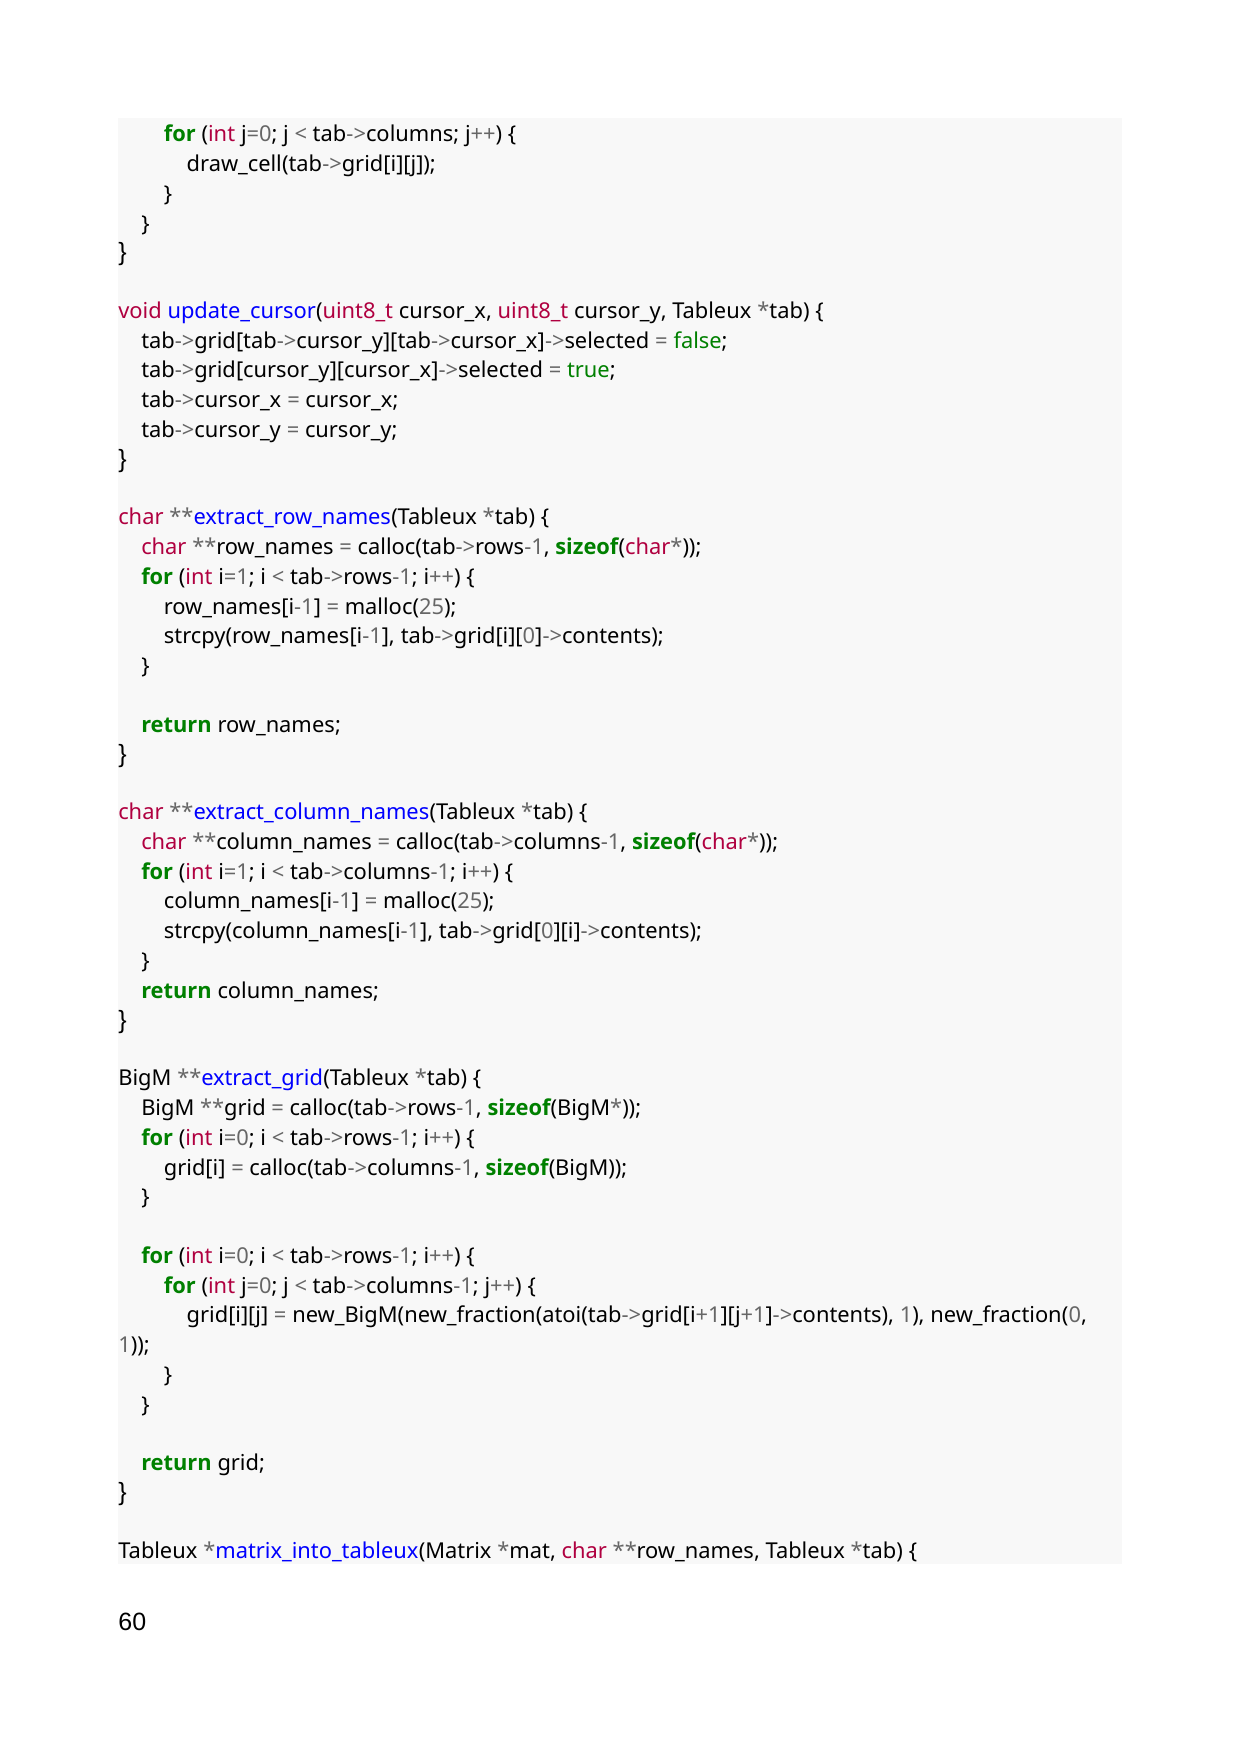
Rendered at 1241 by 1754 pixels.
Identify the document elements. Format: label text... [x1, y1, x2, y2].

text } [118, 650, 1122, 680]
text strcpy(column_names[i-1], tab->grid[0][i]->contents); [118, 915, 1122, 945]
text for (int j=0; j < tab->columns; j++) { [118, 118, 1122, 148]
text } [118, 237, 1122, 266]
text column_names[i-1] = malloc(25); [118, 885, 1122, 915]
text strcpy(row_names[i-1], tab->grid[i][0]->contents); [118, 620, 1122, 650]
text void update_cursor(uint8_t cursor_x, uint8_t cursor_y, Tableux *tab) { [118, 295, 1122, 324]
text return column_names; [118, 975, 1122, 1004]
text grid[i][j] = new_BigM(new_fraction(atoi(tab->grid[i+1][j+1]->contents), 1), new_fraction(0, 1)); [118, 1299, 1122, 1359]
text char **extract_row_names(Tableux *tab) { [118, 501, 1122, 531]
text } [118, 178, 1122, 207]
text return grid; [118, 1447, 1122, 1477]
text Tableux *matrix_into_tableux(Matrix *mat, char **row_names, Tableux *tab) { [118, 1534, 1122, 1564]
text BigM **extract_grid(Tableux *tab) { [118, 1062, 1122, 1092]
text tab->grid[tab->cursor_y][tab->cursor_x]->selected = false; [118, 324, 1122, 354]
text char **extract_column_names(Tableux *tab) { [118, 796, 1122, 826]
text for (int i=1; i < tab->columns-1; i++) { [118, 856, 1122, 885]
text for (int i=0; i < tab->rows-1; i++) { [118, 1122, 1122, 1151]
text } [118, 1181, 1122, 1211]
text } [118, 1477, 1122, 1506]
text grid[i] = calloc(tab->columns-1, sizeof(BigM)); [118, 1151, 1122, 1181]
text for (int j=0; j < tab->columns-1; j++) { [118, 1269, 1122, 1299]
text for (int i=1; i < tab->rows-1; i++) { [118, 561, 1122, 591]
text char **row_names = calloc(tab->rows-1, sizeof(char*)); [118, 531, 1122, 561]
text BigM **grid = calloc(tab->rows-1, sizeof(BigM*)); [118, 1092, 1122, 1122]
text row_names[i-1] = malloc(25); [118, 591, 1122, 620]
text tab->grid[cursor_y][cursor_x]->selected = true; [118, 354, 1122, 384]
text for (int i=0; i < tab->rows-1; i++) { [118, 1240, 1122, 1269]
text } [118, 444, 1122, 472]
text return row_names; [118, 709, 1122, 738]
text tab->cursor_y = cursor_y; [118, 414, 1122, 444]
text tab->cursor_x = cursor_x; [118, 384, 1122, 414]
text } [118, 1004, 1122, 1033]
text } [118, 1389, 1122, 1418]
text } [118, 207, 1122, 237]
text char **column_names = calloc(tab->columns-1, sizeof(char*)); [118, 826, 1122, 856]
text } [118, 1359, 1122, 1389]
text } [118, 945, 1122, 975]
text draw_cell(tab->grid[i][j]); [118, 148, 1122, 178]
text } [118, 738, 1122, 767]
